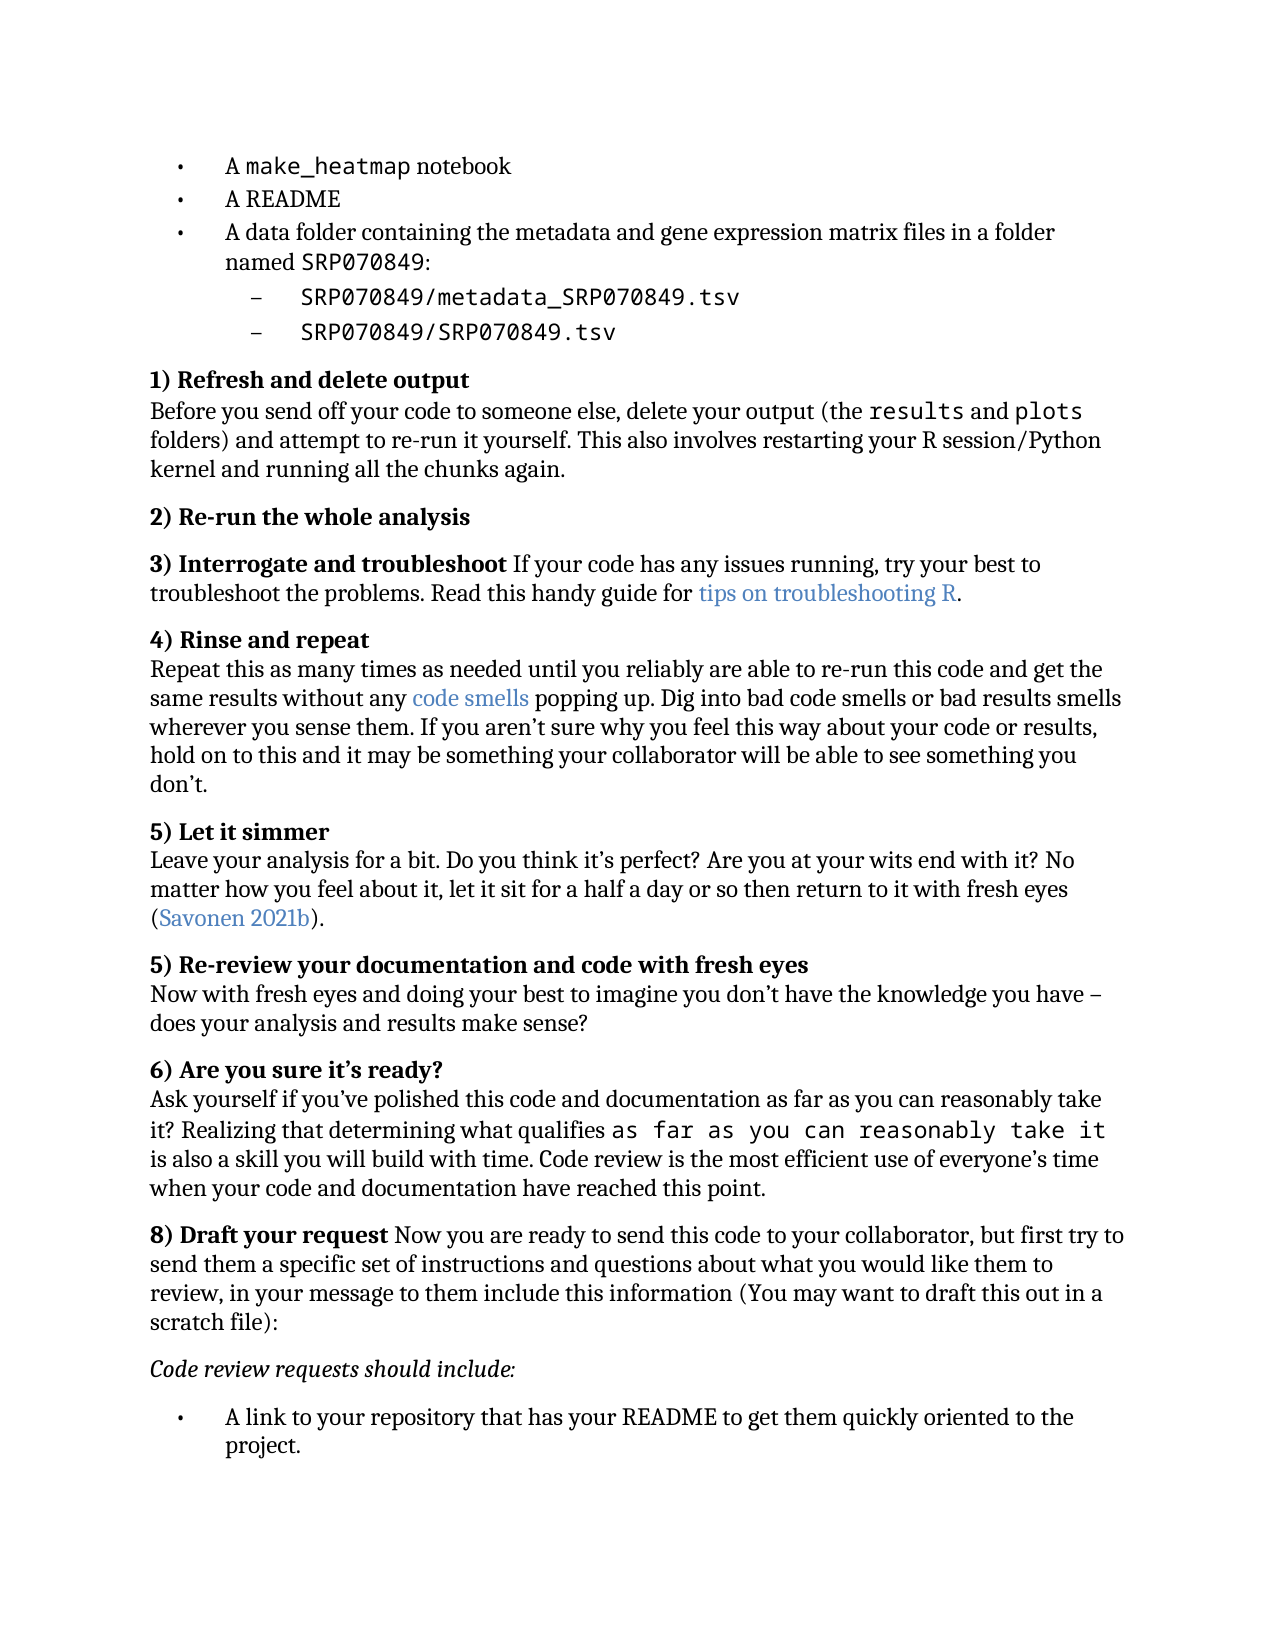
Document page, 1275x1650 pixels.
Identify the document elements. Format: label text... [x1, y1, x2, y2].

list SRP070849/SRP070849.tsv [250, 316, 1125, 347]
text Code review requests should include: [150, 1355, 1125, 1384]
list A data folder containing the metadata and gene expression matrix files in a folder named SRP070849: [175, 217, 1125, 277]
text 5) Let it simmer Leave your analysis for a bit. Do you think it’s perfect? Are you at your wits end with it? No matter how you feel about it, let it sit for a half a day or so then return to it with fresh eyes (Savonen 2021b). [150, 817, 1125, 932]
text 1) Refresh and delete output Before you send off your code to someone else, delete your output (the results and plots folders) and attempt to re-run it yourself. This also involves restarting your R session/Python kernel and running all the chunks again. [150, 366, 1125, 484]
text 2) Re-run the whole analysis [150, 502, 1125, 531]
list A make_heatmap notebook [175, 150, 1125, 181]
text 5) Re-review your documentation and code with fresh eyes Now with fresh eyes and doing your best to imagine you don’t have the knowledge you have – does your analysis and results make sense? [150, 951, 1125, 1037]
list A README [175, 185, 1125, 214]
list SRP070849/metadata_SRP070849.tsv [250, 281, 1125, 312]
text 3) Interrogate and troubleshoot If your code has any issues running, try your best to troubleshoot the problems. Read this handy guide for tips on troubleshooting R. [150, 550, 1125, 607]
text 6) Are you sure it’s ready? Ask yourself if you’ve polished this code and documentation as far as you can reasonably take it? Realizing that determining what qualifies as far as you can reasonably take it is also a skill you will build with time. Code review is the most efficient use of everyone’s time when your code and documentation have reached this point. [150, 1056, 1125, 1202]
text 8) Draft your request Now you are ready to send this code to your collaborator, but first try to send them a specific set of instructions and questions about what you would like them to review, in your message to them include this information (You may want to draft this out in a scratch file): [150, 1221, 1125, 1336]
list A link to your repository that has your README to get them quickly oriented to the project. [175, 1402, 1125, 1489]
text 4) Rinse and repeat Repeat this as many times as needed until you reliably are able to re-run this code and get the same results without any code smells popping up. Dig into bad code smells or bad results smells wherever you sense them. If you aren’t sure why you feel this way about your code or results, hold on to this and it may be something your collaborator will be able to see something you don’t. [150, 626, 1125, 799]
